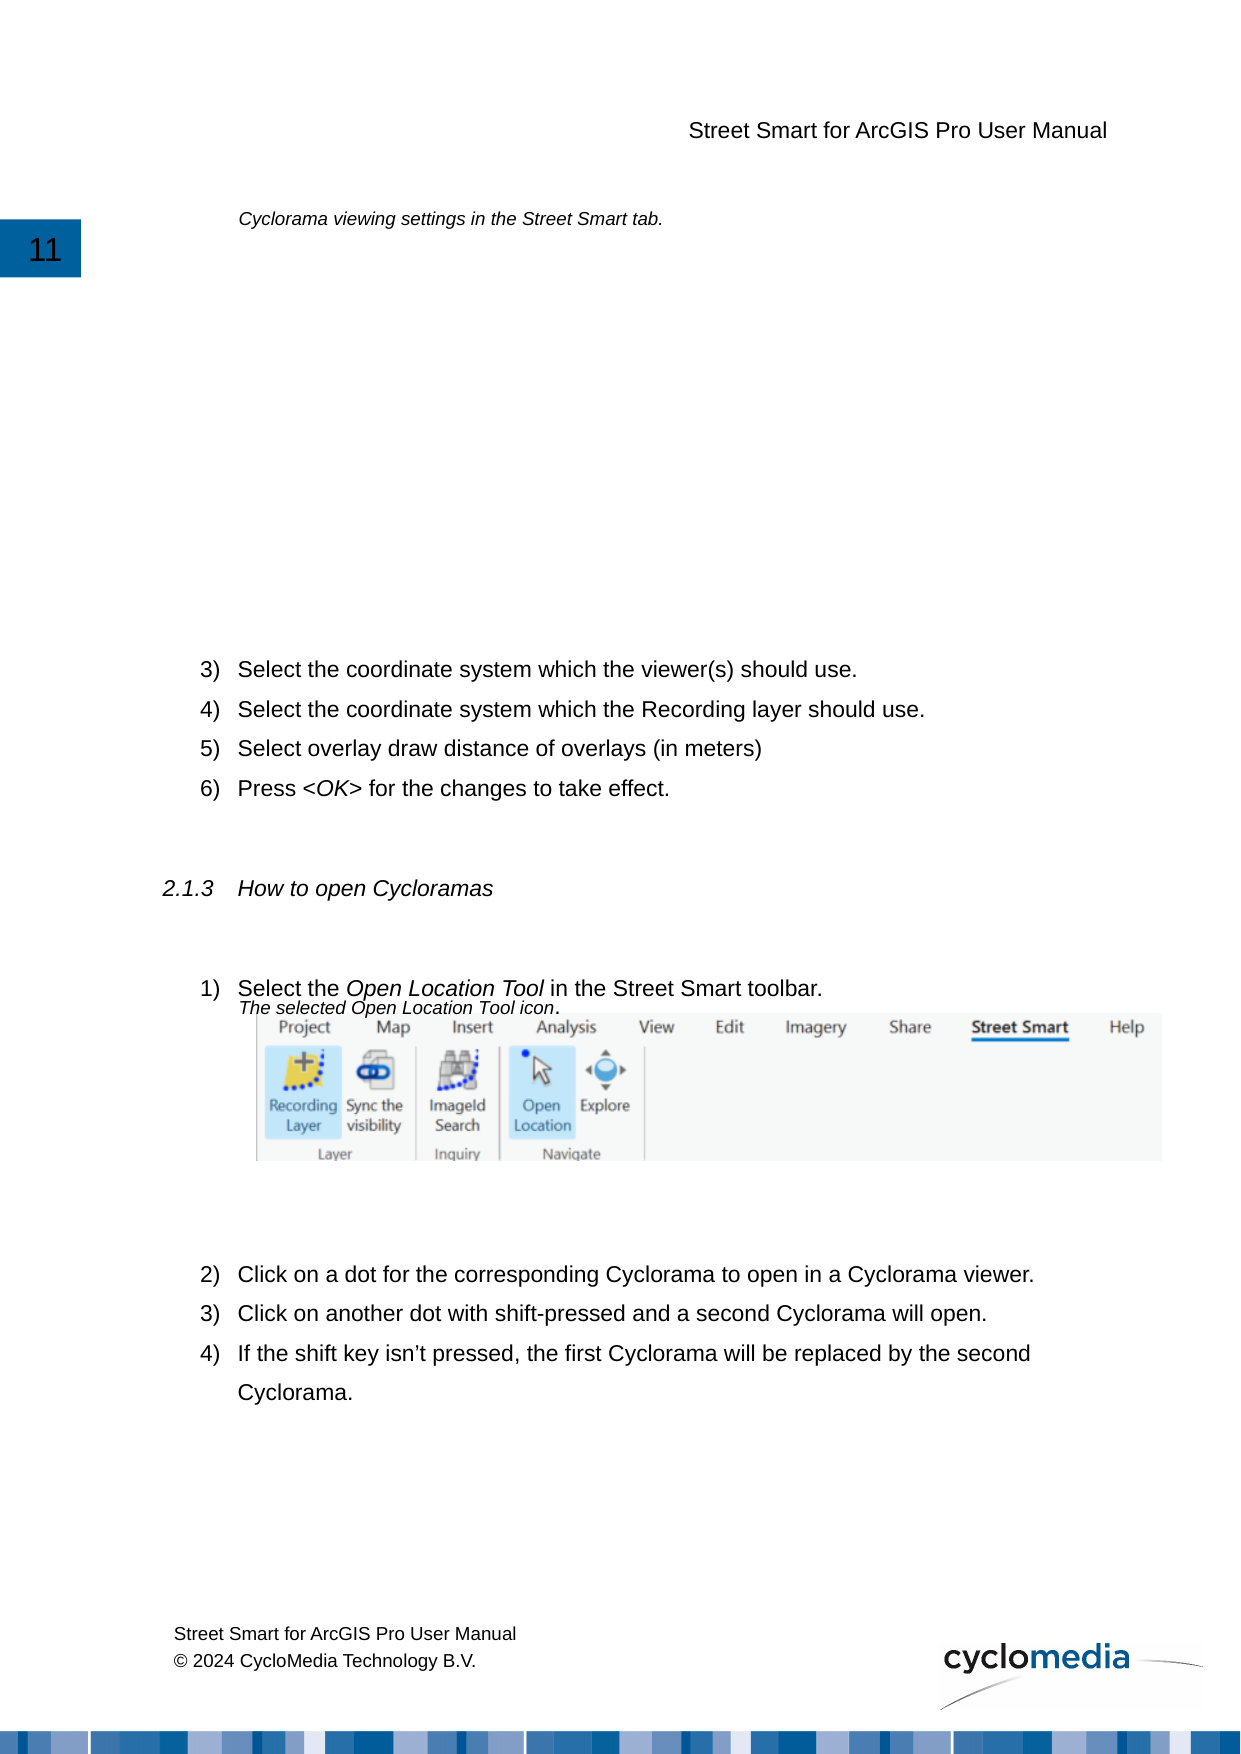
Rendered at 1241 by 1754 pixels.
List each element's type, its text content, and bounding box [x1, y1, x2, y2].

list Select the coordinate system which the Recording layer should use. [200, 696, 1107, 722]
picture [0, 1731, 1241, 1754]
list Click on another dot with shift-pressed and a second Cyclorama will open. [200, 1300, 1107, 1327]
list If the shift key isn’t pressed, the first Cyclorama will be replaced by the second Cyclorama. [200, 1340, 1107, 1484]
list Click on a dot for the corresponding Cyclorama to open in a Cyclorama viewer. [200, 1261, 1107, 1287]
list Select the Open Location Tool in the Street Smart toolbar. [200, 974, 1107, 1248]
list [200, 196, 1107, 643]
subtitle How to open Cycloramas [162, 875, 1107, 901]
list Select the coordinate system which the viewer(s) should use. [200, 656, 1107, 683]
list Select overlay draw distance of overlays (in meters) [200, 735, 1107, 762]
list Press <OK> for the changes to take effect. [200, 775, 1107, 801]
picture [937, 1643, 1203, 1710]
